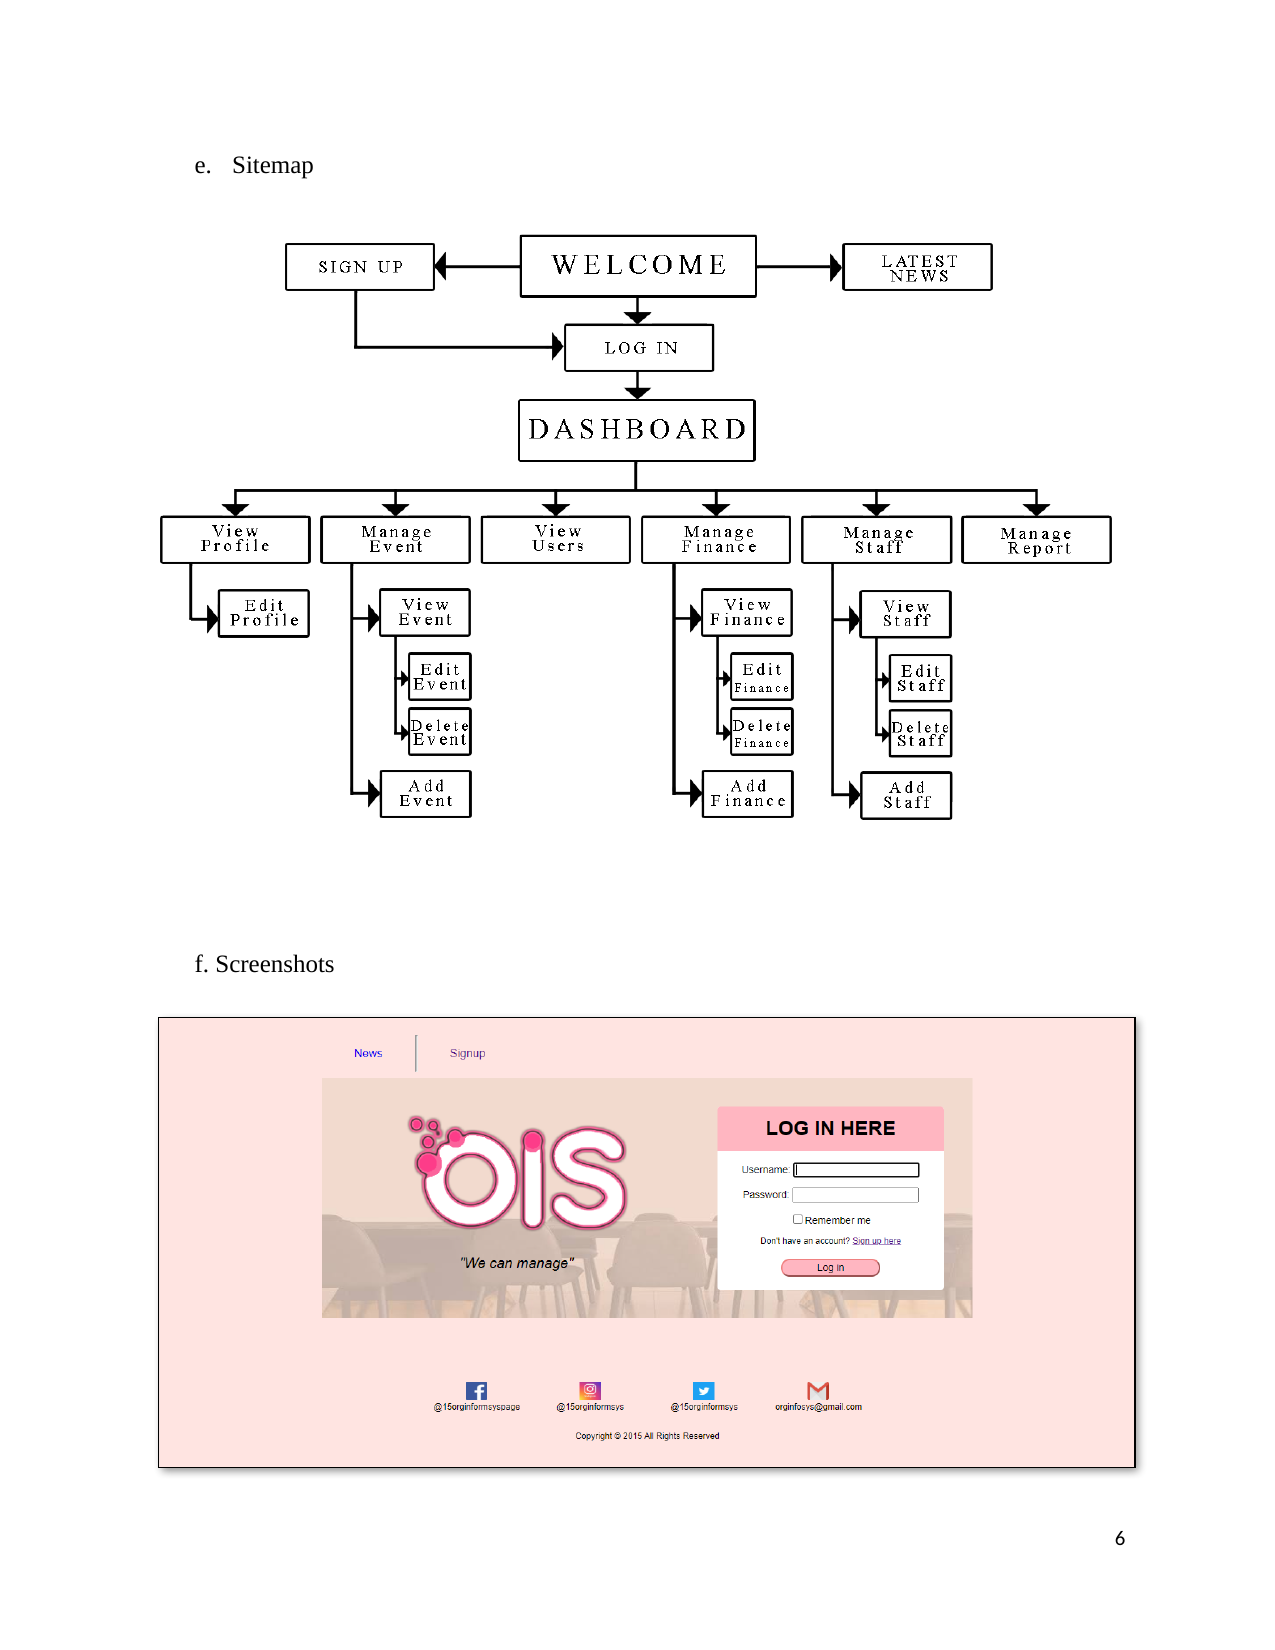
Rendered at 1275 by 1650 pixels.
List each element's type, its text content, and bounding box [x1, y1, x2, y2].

picture [159, 1018, 1134, 1467]
picture [150, 209, 1125, 860]
text f. Screenshots [194, 949, 1125, 978]
list Sitemap [194, 150, 1125, 179]
